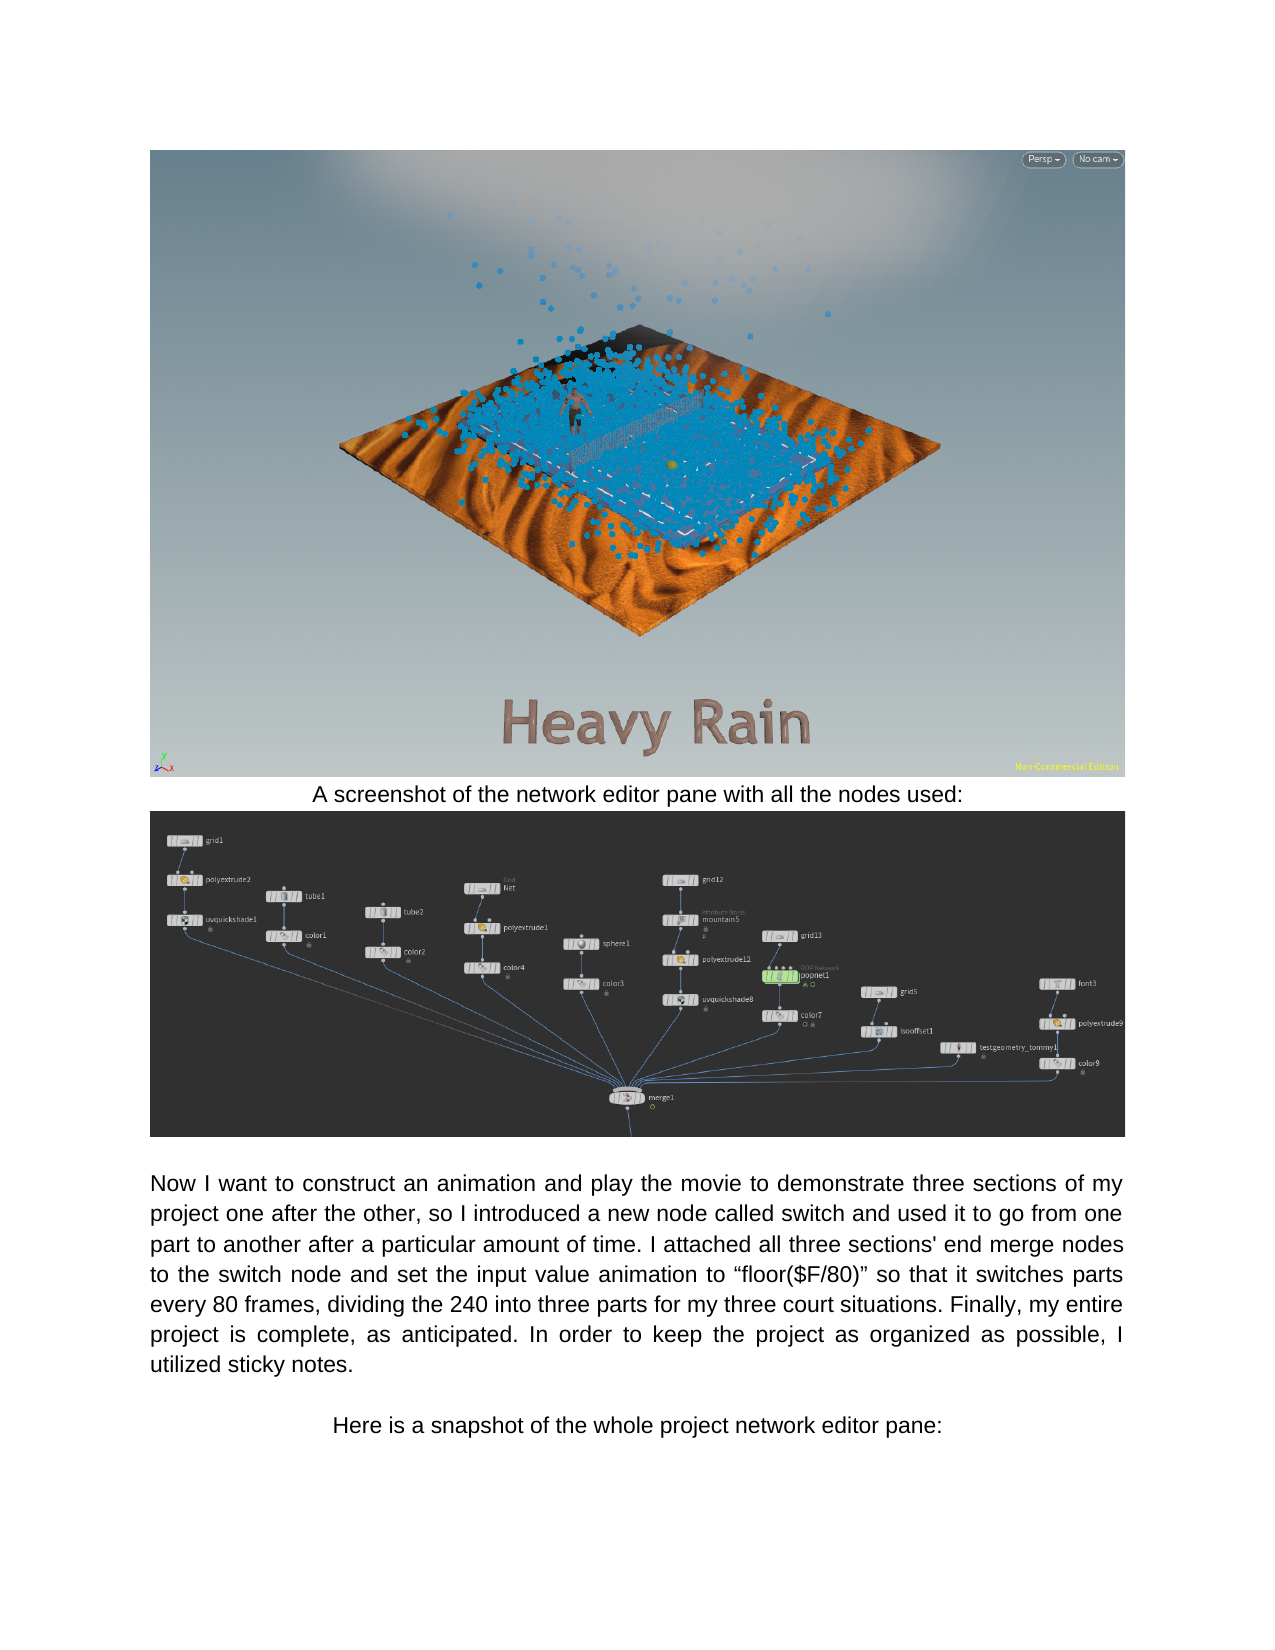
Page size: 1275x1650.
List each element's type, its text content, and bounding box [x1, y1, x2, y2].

picture [150, 150, 1125, 777]
text A screenshot of the network editor pane with all the nodes used: [150, 781, 1125, 807]
text Now I want to construct an animation and play the movie to demonstrate three sections of my project one after the other, so I introduced a new node called switch and used it to go from one part to another after a particular amount of time. I attached all three sections' end merge nodes to the switch node and set the input value animation to “floor($F/80)” so that it switches parts every 80 frames, dividing the 240 into three parts for my three court situations. Finally, my entire project is complete, as anticipated. In order to keep the project as organized as possible, I utilized sticky notes. [150, 1170, 1125, 1378]
text Here is a snapshot of the whole project network editor pane: [150, 1412, 1125, 1438]
picture [150, 811, 1125, 1137]
